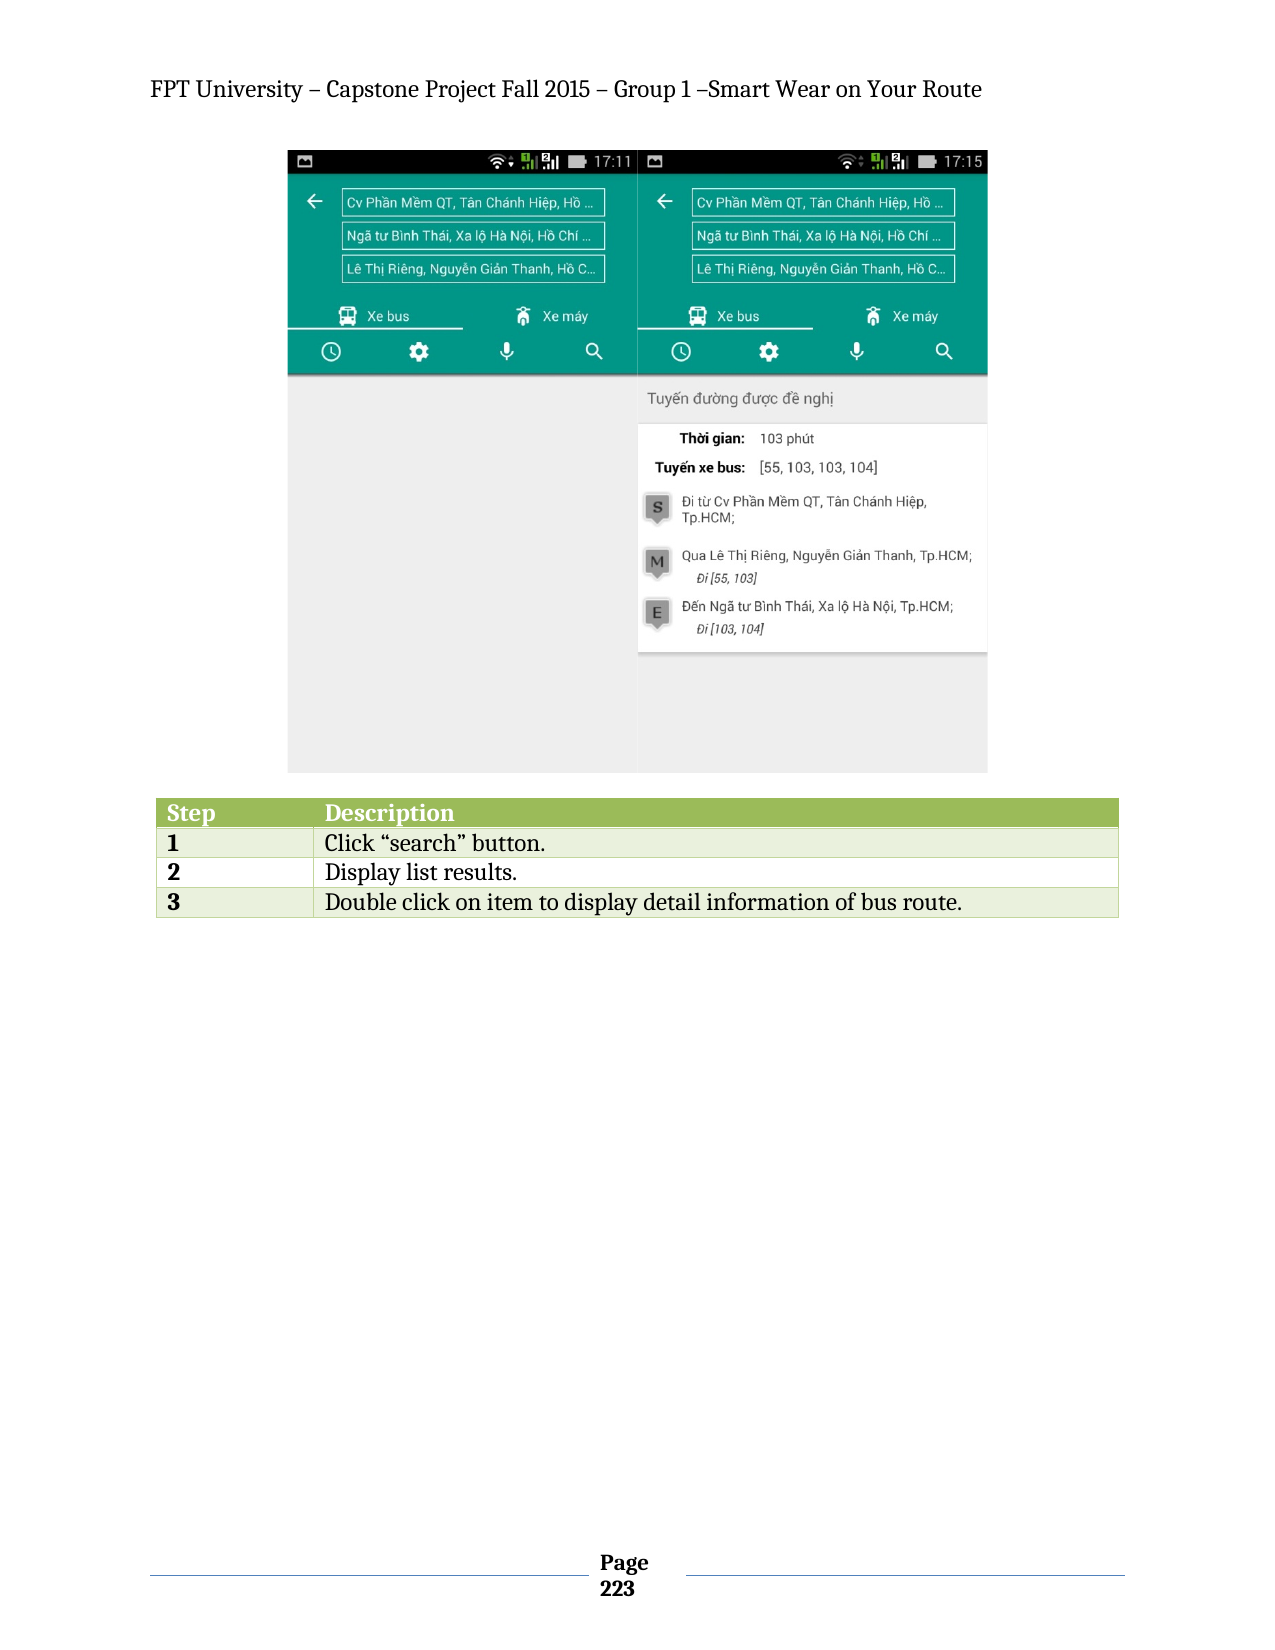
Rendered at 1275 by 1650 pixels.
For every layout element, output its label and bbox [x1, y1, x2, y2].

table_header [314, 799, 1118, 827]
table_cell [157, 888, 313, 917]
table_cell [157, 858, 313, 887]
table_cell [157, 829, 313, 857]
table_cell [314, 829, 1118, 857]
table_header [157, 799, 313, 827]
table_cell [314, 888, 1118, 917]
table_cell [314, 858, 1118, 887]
picture [287, 150, 988, 773]
